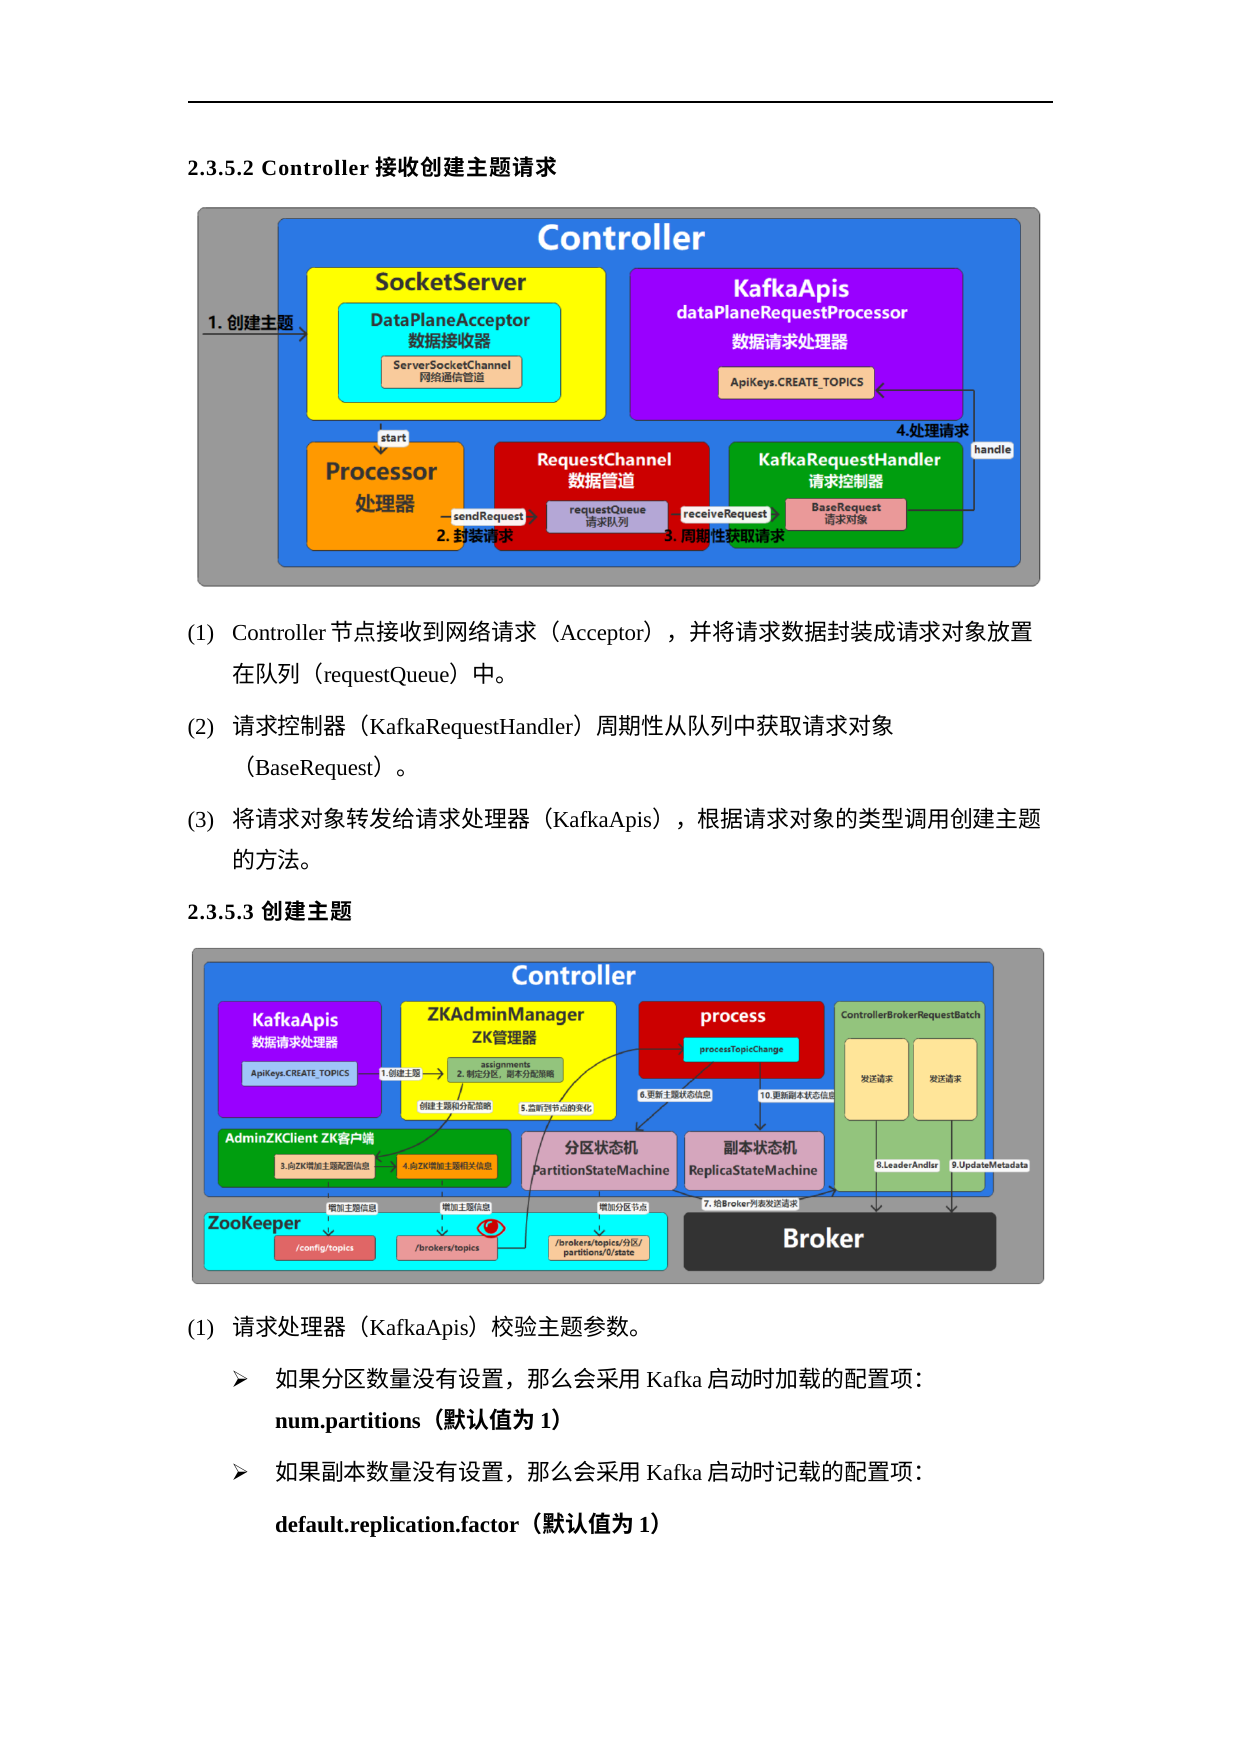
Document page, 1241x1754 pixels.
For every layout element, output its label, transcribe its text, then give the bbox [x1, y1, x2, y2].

picture [187, 200, 1052, 596]
list 如果副本数量没有设置，那么会采用Kafka启动时记载的配置项： [231, 1454, 1053, 1487]
list 请求控制器（KafkaRequestHandler）周期性从队列中获取请求对象（BaseRequest）。 [187, 708, 1053, 782]
list 请求处理器（KafkaApis）校验主题参数。 [187, 1309, 1053, 1342]
list Controller节点接收到网络请求（Acceptor），并将请求数据封装成请求对象放置在队列（requestQueue）中。 [187, 614, 1053, 689]
subtitle 2.3.5.2 Controller接收创建主题请求 [187, 150, 1053, 182]
picture [187, 944, 1051, 1291]
text default.replication.factor（默认值为1） [275, 1506, 1053, 1539]
subtitle 2.3.5.3 创建主题 [187, 894, 1053, 926]
list 如果分区数量没有设置，那么会采用Kafka启动时加载的配置项：num.partitions（默认值为1） [231, 1361, 1053, 1435]
list 将请求对象转发给请求处理器（KafkaApis），根据请求对象的类型调用创建主题的方法。 [187, 801, 1053, 876]
